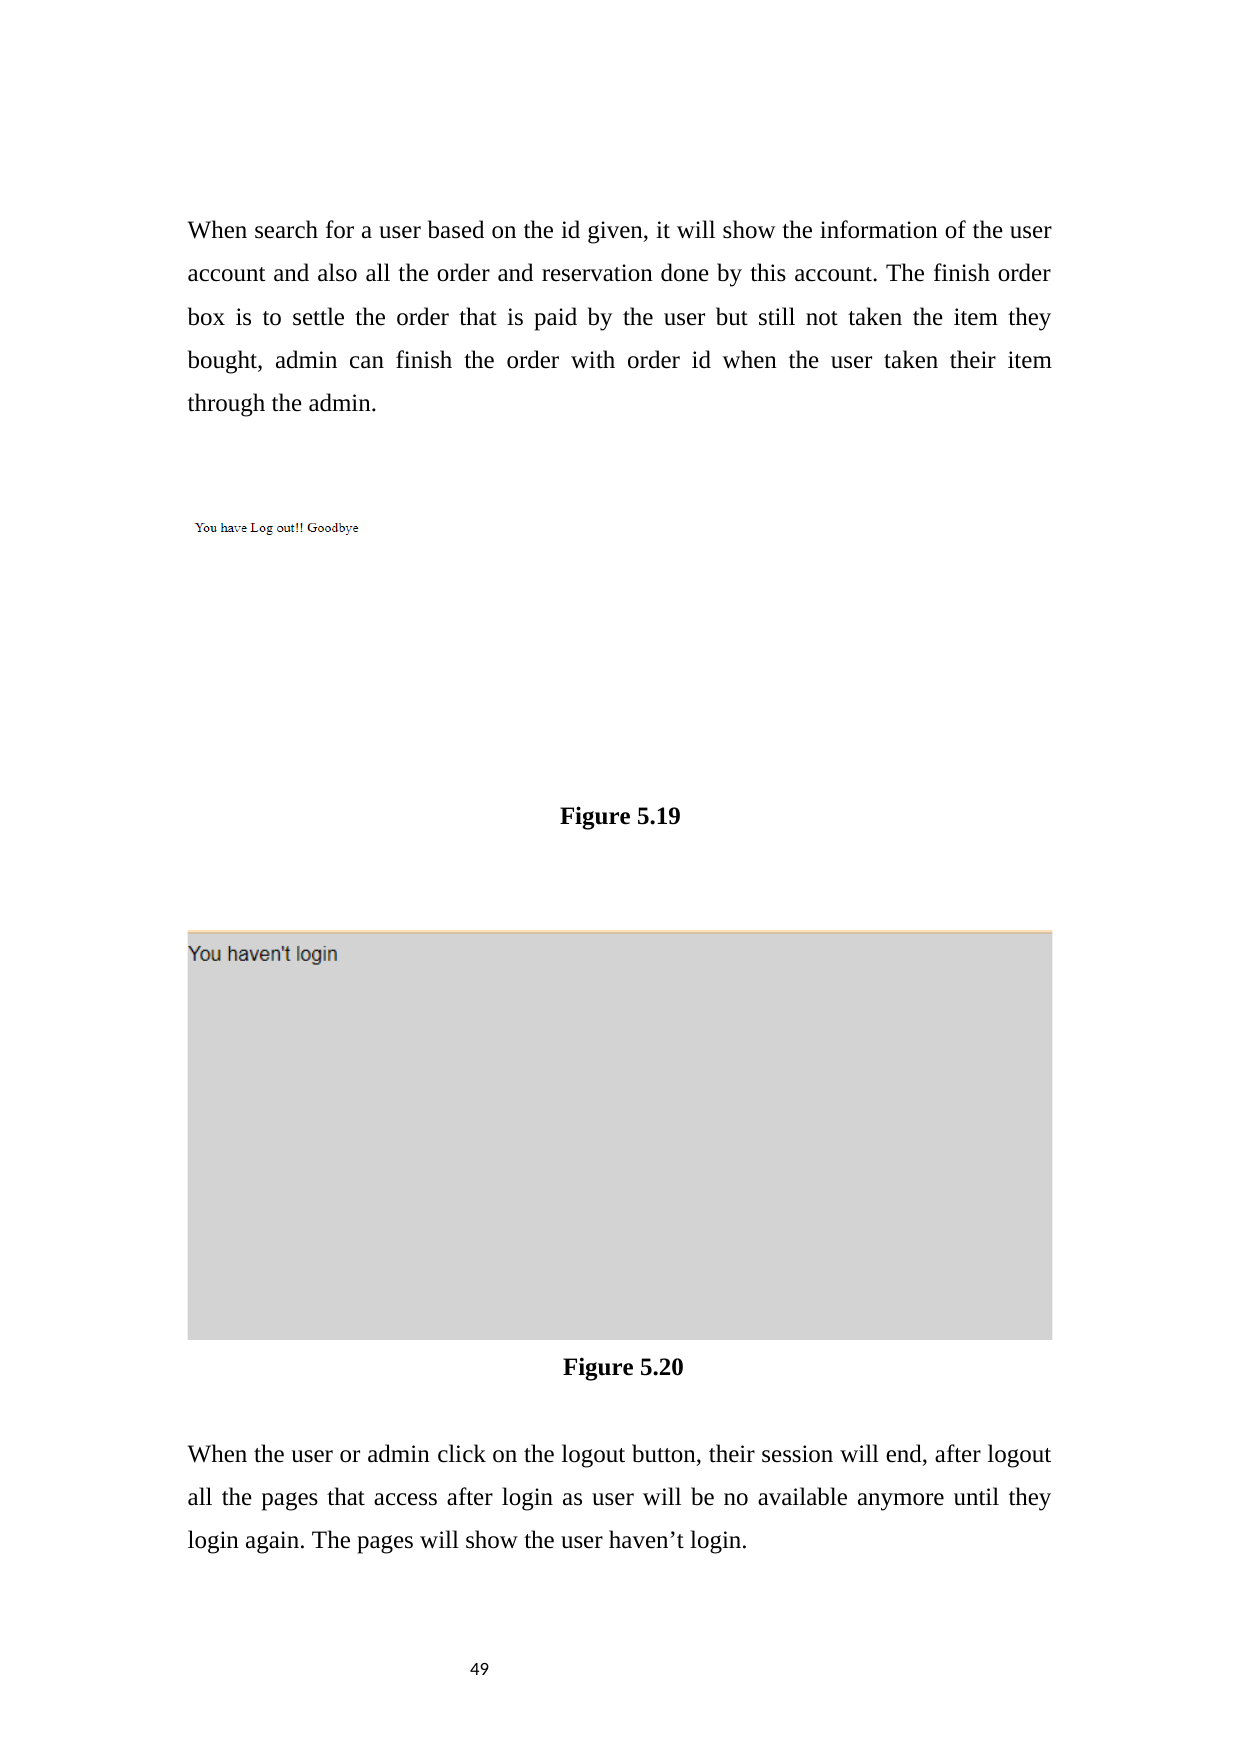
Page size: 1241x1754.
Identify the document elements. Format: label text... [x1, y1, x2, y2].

picture [187, 930, 1053, 1340]
text Figure 5.19 [187, 801, 1053, 829]
text When search for a user based on the id given, it will show the information of the user account and also all the order and reservation done by this account. The finish order box is to settle the order that is paid by the user but still not taken the item they bought, admin can finish the order with order id when the user taken their item through the admin. [187, 215, 1053, 417]
text When the user or admin click on the logout button, their session will end, after logout all the pages that access after login as user will be no available anymore until they login again. The pages will show the user haven’t login. [187, 1439, 1053, 1554]
text Figure 5.20 [187, 1352, 1053, 1381]
picture [187, 517, 1052, 788]
